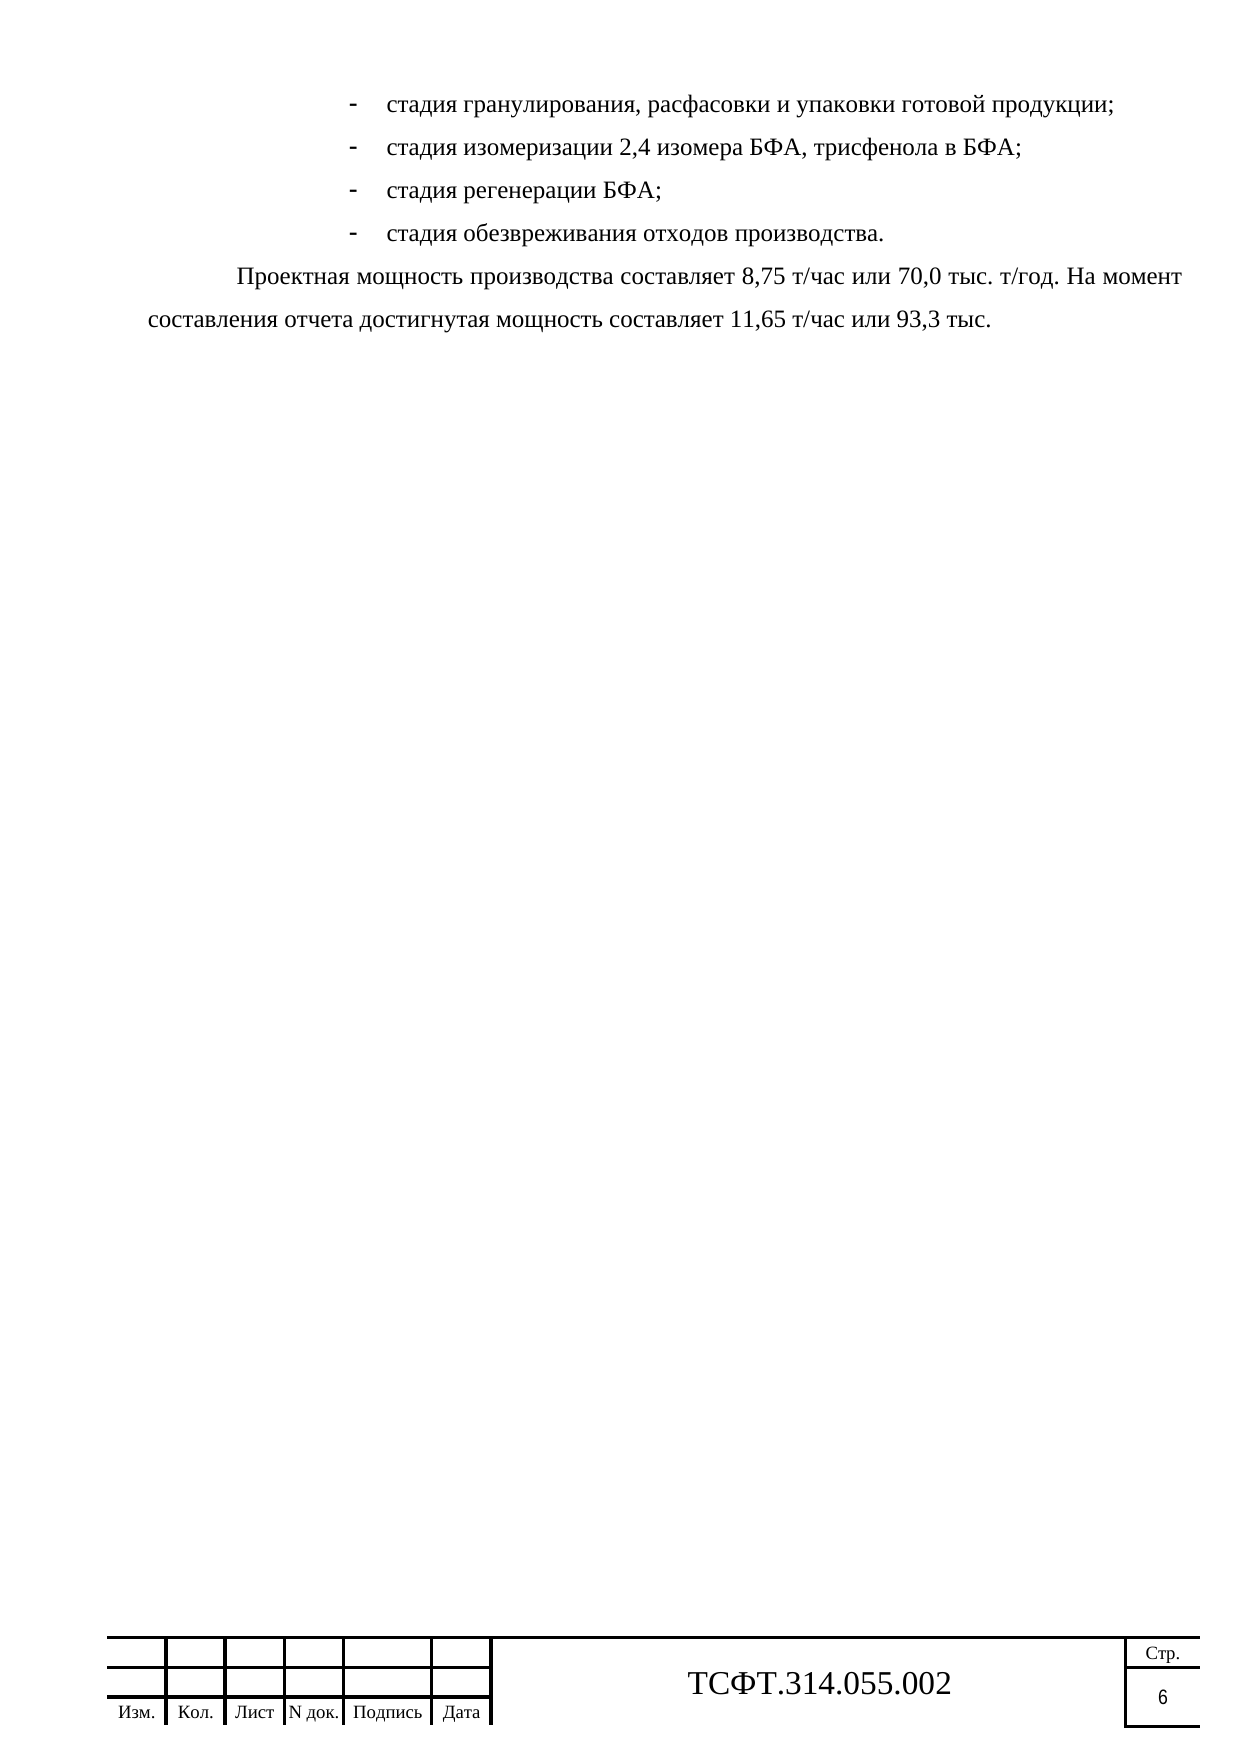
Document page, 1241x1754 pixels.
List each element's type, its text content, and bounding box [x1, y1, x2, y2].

list стадия регенерации БФА; [349, 175, 1183, 204]
text Проектная мощность производства составляет 8,75 т/час или 70,0 тыс. т/год. На момент составления отчета достигнутая мощность составляет 11,65 т/час или 93,3 тыс. [148, 261, 1183, 333]
list стадия обезвреживания отходов производства. [349, 218, 1183, 247]
list стадия гранулирования, расфасовки и упаковки готовой продукции; [349, 89, 1183, 117]
list стадия изомеризации 2,4 изомера БФА, трисфенола в БФА; [349, 132, 1183, 161]
